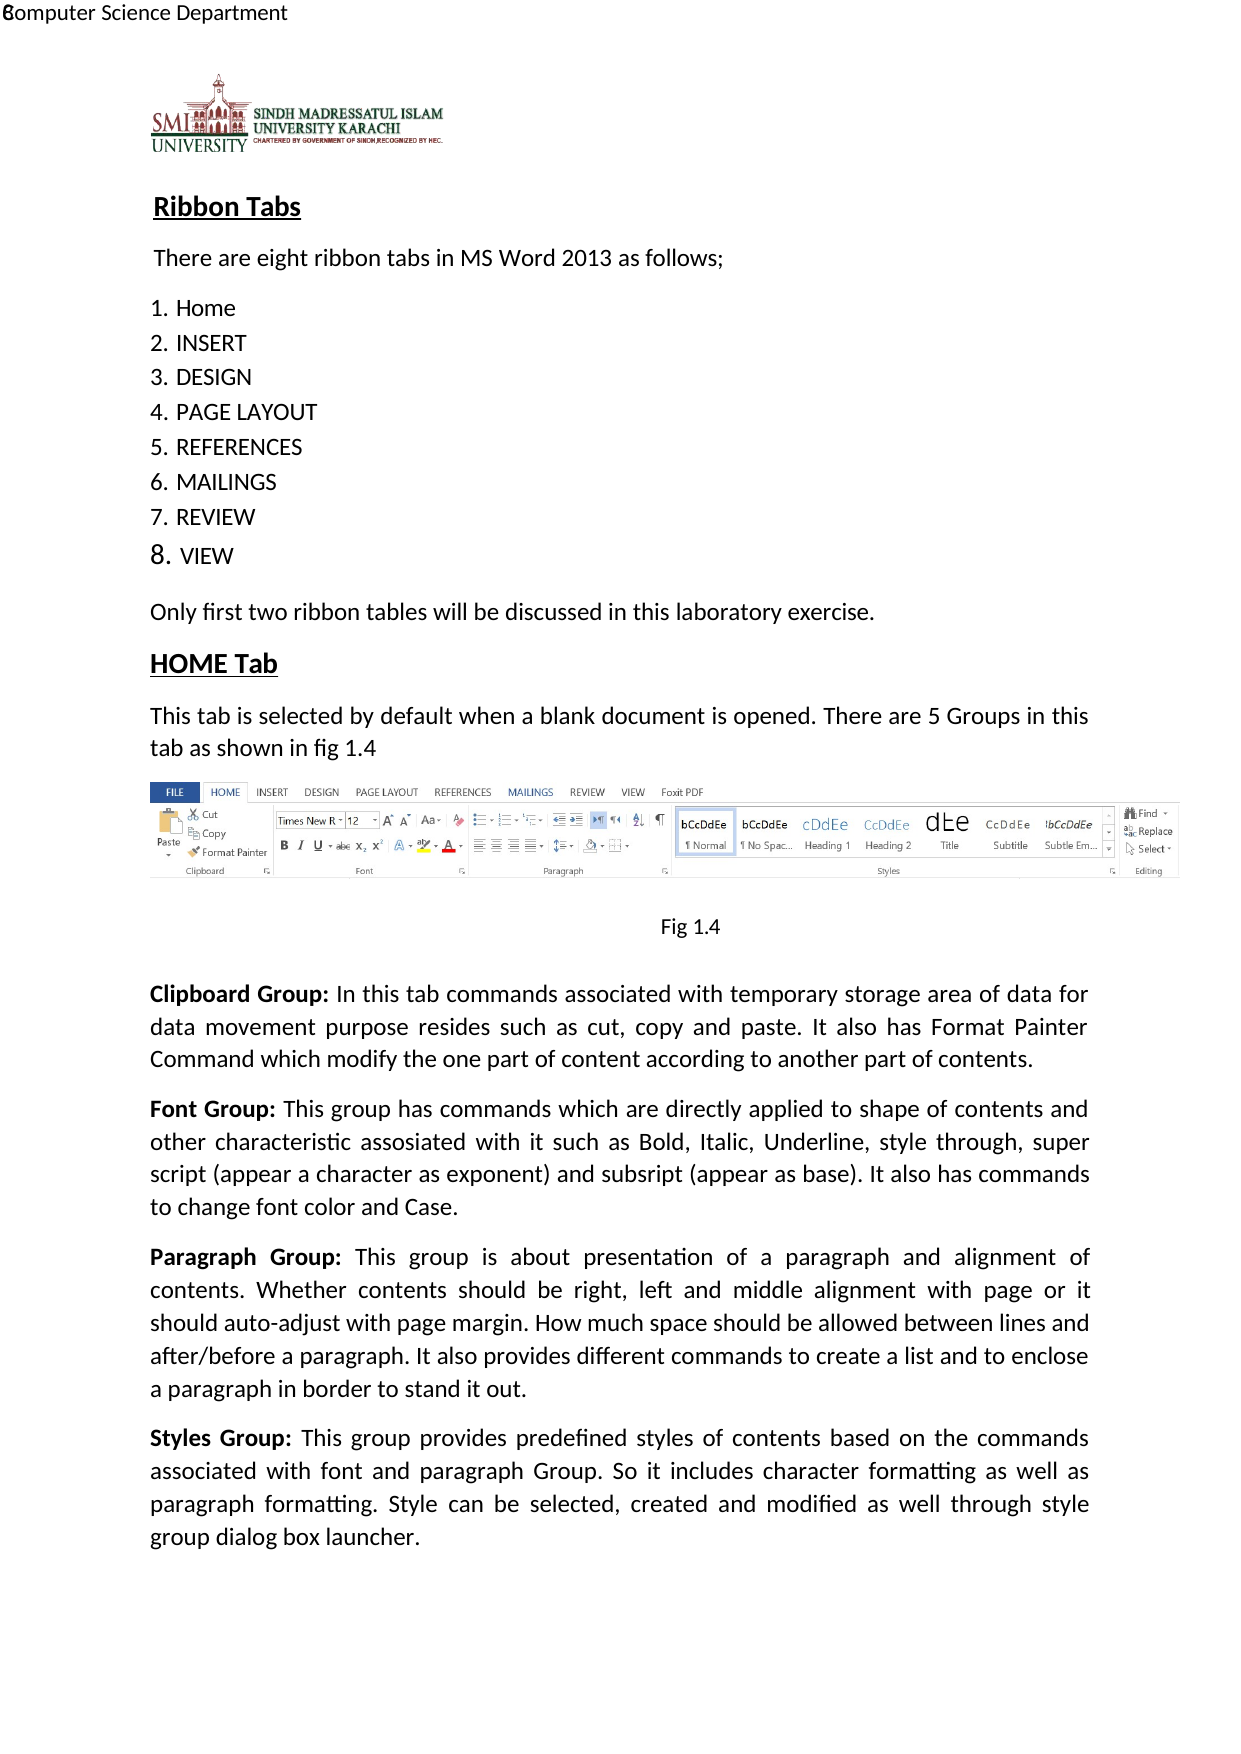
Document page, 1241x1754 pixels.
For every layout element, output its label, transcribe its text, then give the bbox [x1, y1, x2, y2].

text HOME Tab [150, 645, 1226, 681]
text Clipboard Group: In this tab commands associated with temporary storage area of data for data movement purpose resides such as cut, copy and paste. It also has Format Painter Command which modify the one part of content according to another part of contents. [150, 978, 1090, 1073]
text There are eight ribbon tabs in MS Word 2013 as follows; [153, 242, 1226, 273]
list REFERENCES [150, 431, 1226, 462]
picture [150, 782, 1180, 879]
list Home [150, 292, 1226, 323]
list REVIEW [150, 501, 1226, 531]
list MAILINGS [150, 466, 1226, 497]
picture [150, 73, 444, 152]
text Styles Group: This group provides predefined styles of contents based on the commands associated with font and paragraph Group. So it includes character formatting as well as paragraph formatting. Style can be selected, created and modified as well through style group dialog box launcher. [150, 1422, 1090, 1551]
text This tab is selected by default when a blank document is opened. There are 5 Groups in this tab as shown in fig 1.4 [150, 700, 1090, 763]
text Font Group: This group has commands which are directly applied to shape of contents and other characteristic assosiated with it such as Bold, Italic, Underline, style through, super script (appear a character as exponent) and subsript (appear as base). It also has commands to change font color and Case. [150, 1093, 1090, 1222]
text Paragraph Group: This group is about presentation of a paragraph and alignment of contents. Whether contents should be right, left and middle alignment with page or it should auto-adjust with page margin. How much space should be allowed between lines and after/before a paragraph. It also provides different commands to create a list and to enclose a paragraph in border to stand it out. [150, 1241, 1091, 1403]
list VIEW [150, 536, 1226, 571]
text Ribbon Tabs [153, 188, 1226, 223]
list PAGE LAYOUT [150, 396, 1226, 427]
list INSERT [150, 327, 1226, 357]
list DESIGN [150, 362, 1226, 392]
text Only first two ribbon tables will be discussed in this laboratory exercise. [150, 596, 1226, 626]
